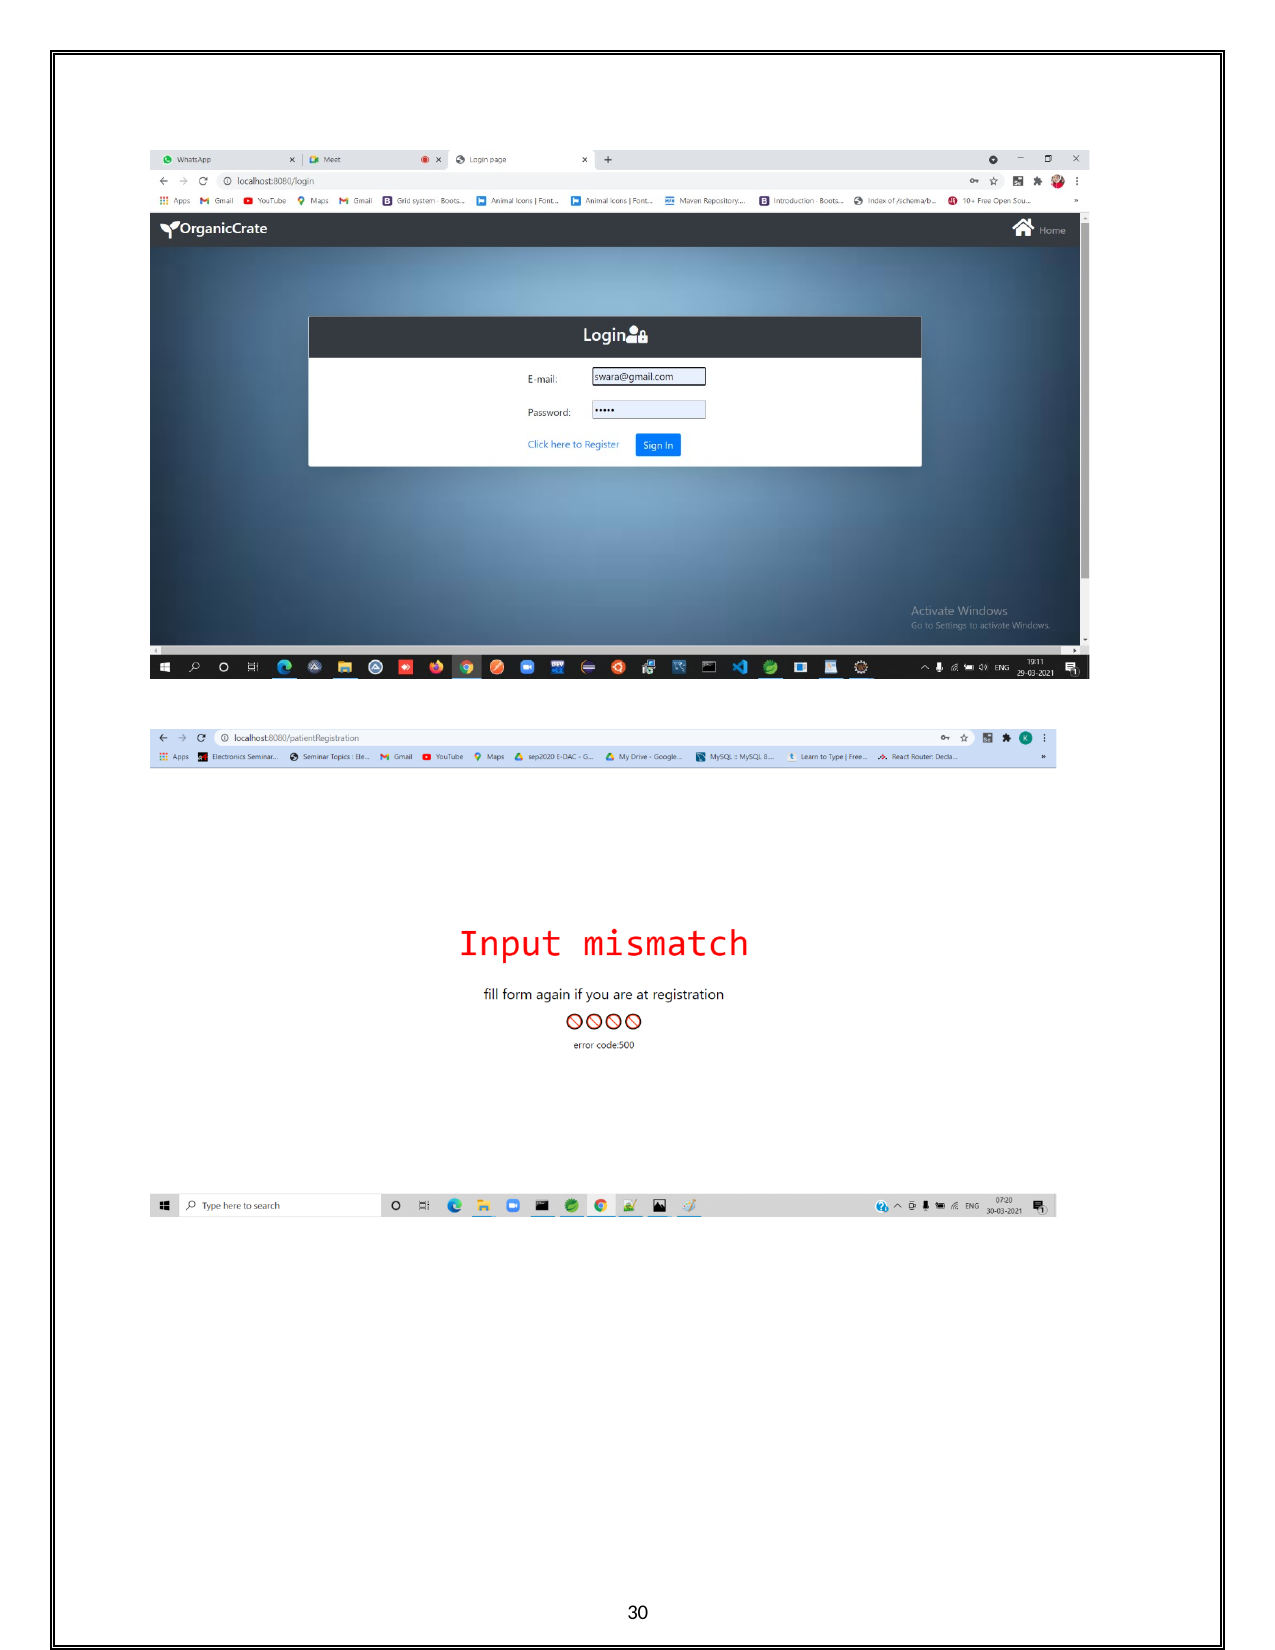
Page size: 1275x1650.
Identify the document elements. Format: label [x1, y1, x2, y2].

picture [150, 729, 1057, 1217]
picture [150, 150, 1090, 679]
